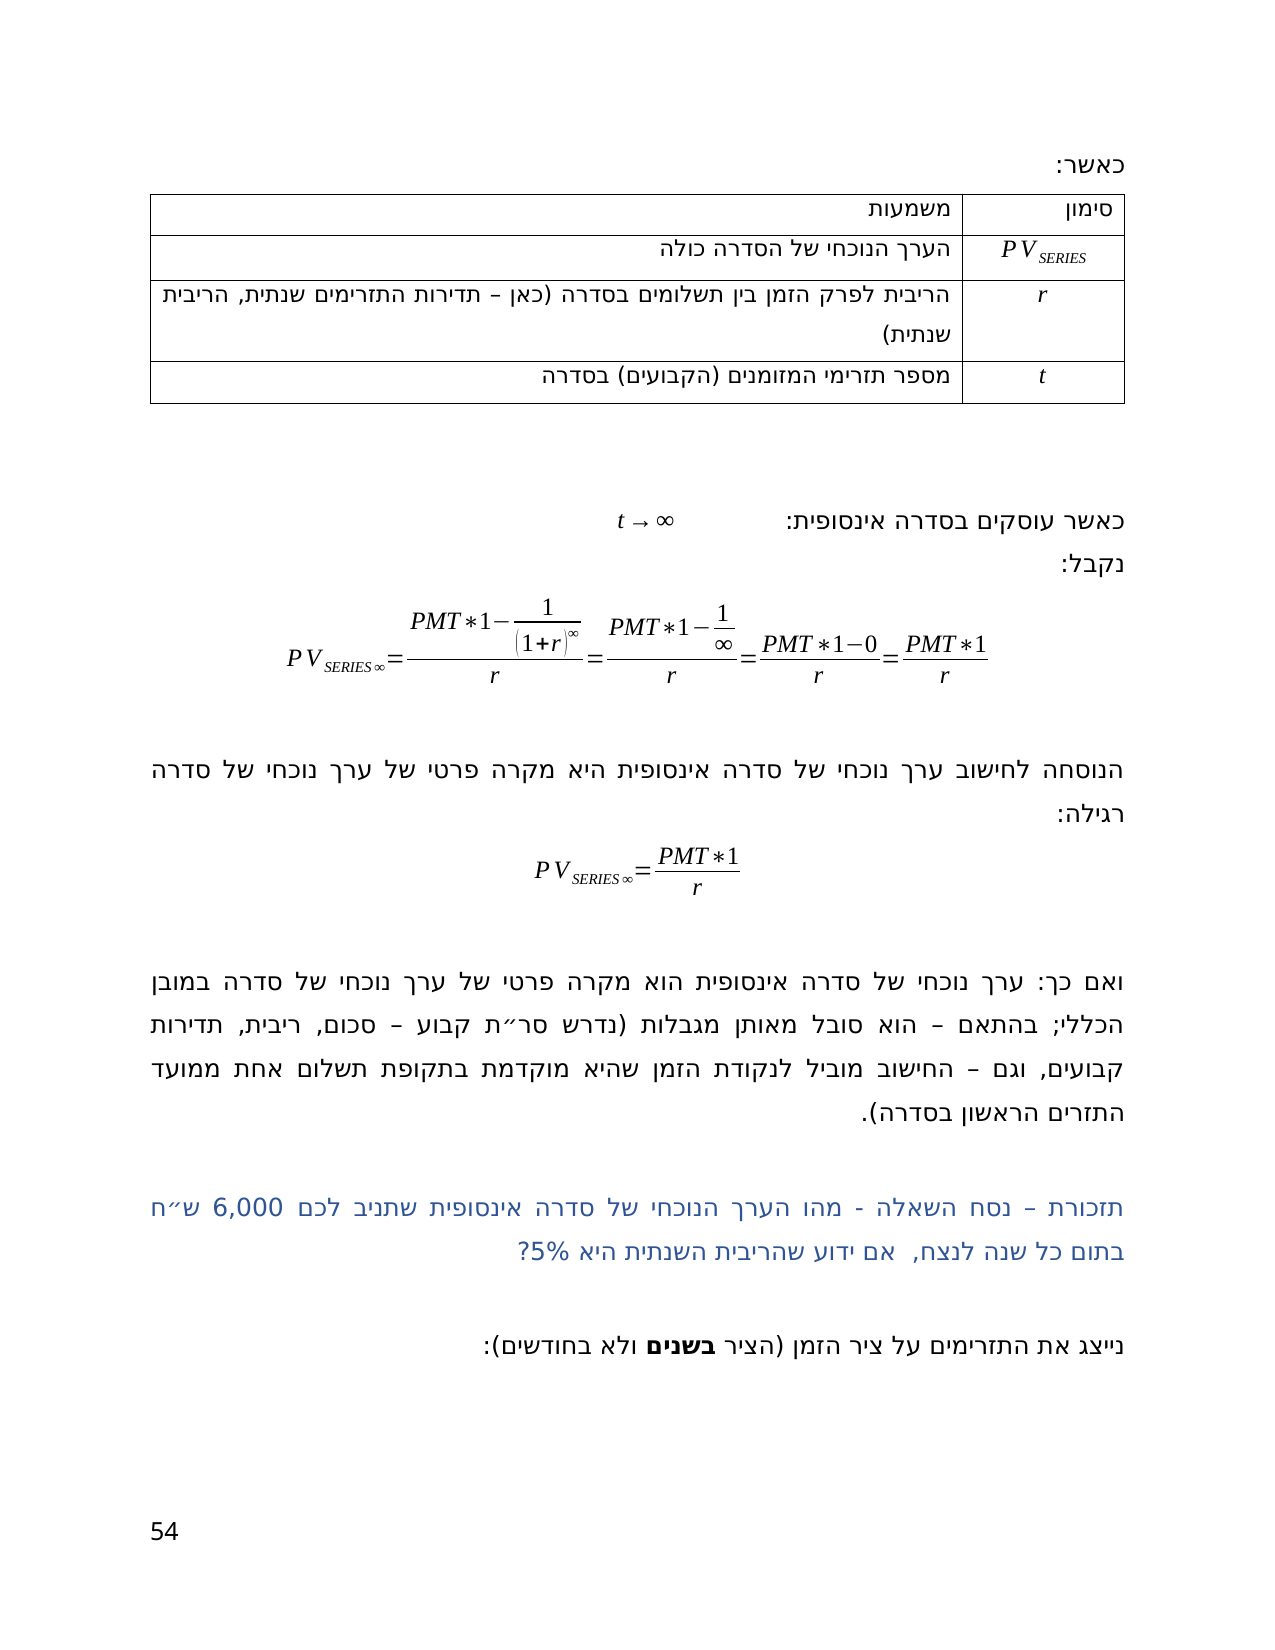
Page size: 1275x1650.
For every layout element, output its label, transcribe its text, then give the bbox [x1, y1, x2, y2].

text נייצג את התזרימים על ציר הזמן (הציר בשנים ולא בחודשים): [150, 1331, 1125, 1361]
table_cell [963, 281, 1124, 361]
text הנוסחה לחישוב ערך נוכחי של סדרה אינסופית היא מקרה פרטי של ערך נוכחי של סדרה רגילה: [150, 755, 1125, 828]
text כאשר עוסקים בסדרה אינסופית: [150, 506, 1125, 535]
table_cell הריבית לפרק הזמן בין תשלומים בסדרה (כאן – תדירות התזרימים שנתית, הריבית שנתית) [151, 281, 962, 361]
table_cell הערך הנוכחי של הסדרה כולה [151, 236, 962, 280]
table_header משמעות [151, 195, 962, 234]
table_cell [963, 362, 1124, 403]
text תזכורת – נסח השאלה - מהו הערך הנוכחי של סדרה אינסופית שתניב לכם 6,000 ש״ח בתום כל שנה לנצח, אם ידוע שהריבית השנתית היא 5%? [150, 1193, 1125, 1266]
text כאשר: [150, 150, 1125, 179]
table_header סימון [963, 195, 1124, 234]
table_cell מספר תזרימי המזומנים (הקבועים) בסדרה [151, 362, 962, 403]
table_cell [963, 236, 1124, 280]
text נקבל: [150, 549, 1125, 579]
text ואם כך: ערך נוכחי של סדרה אינסופית הוא מקרה פרטי של ערך נוכחי של סדרה במובן הכללי; בהתאם – הוא סובל מאותן מגבלות (נדרש סר״ת קבוע – סכום, ריבית, תדירות קבועים, וגם – החישוב מוביל לנקודת הזמן שהיא מוקדמת בתקופת תשלום אחת ממועד התזרים הראשון בסדרה). [150, 967, 1125, 1127]
